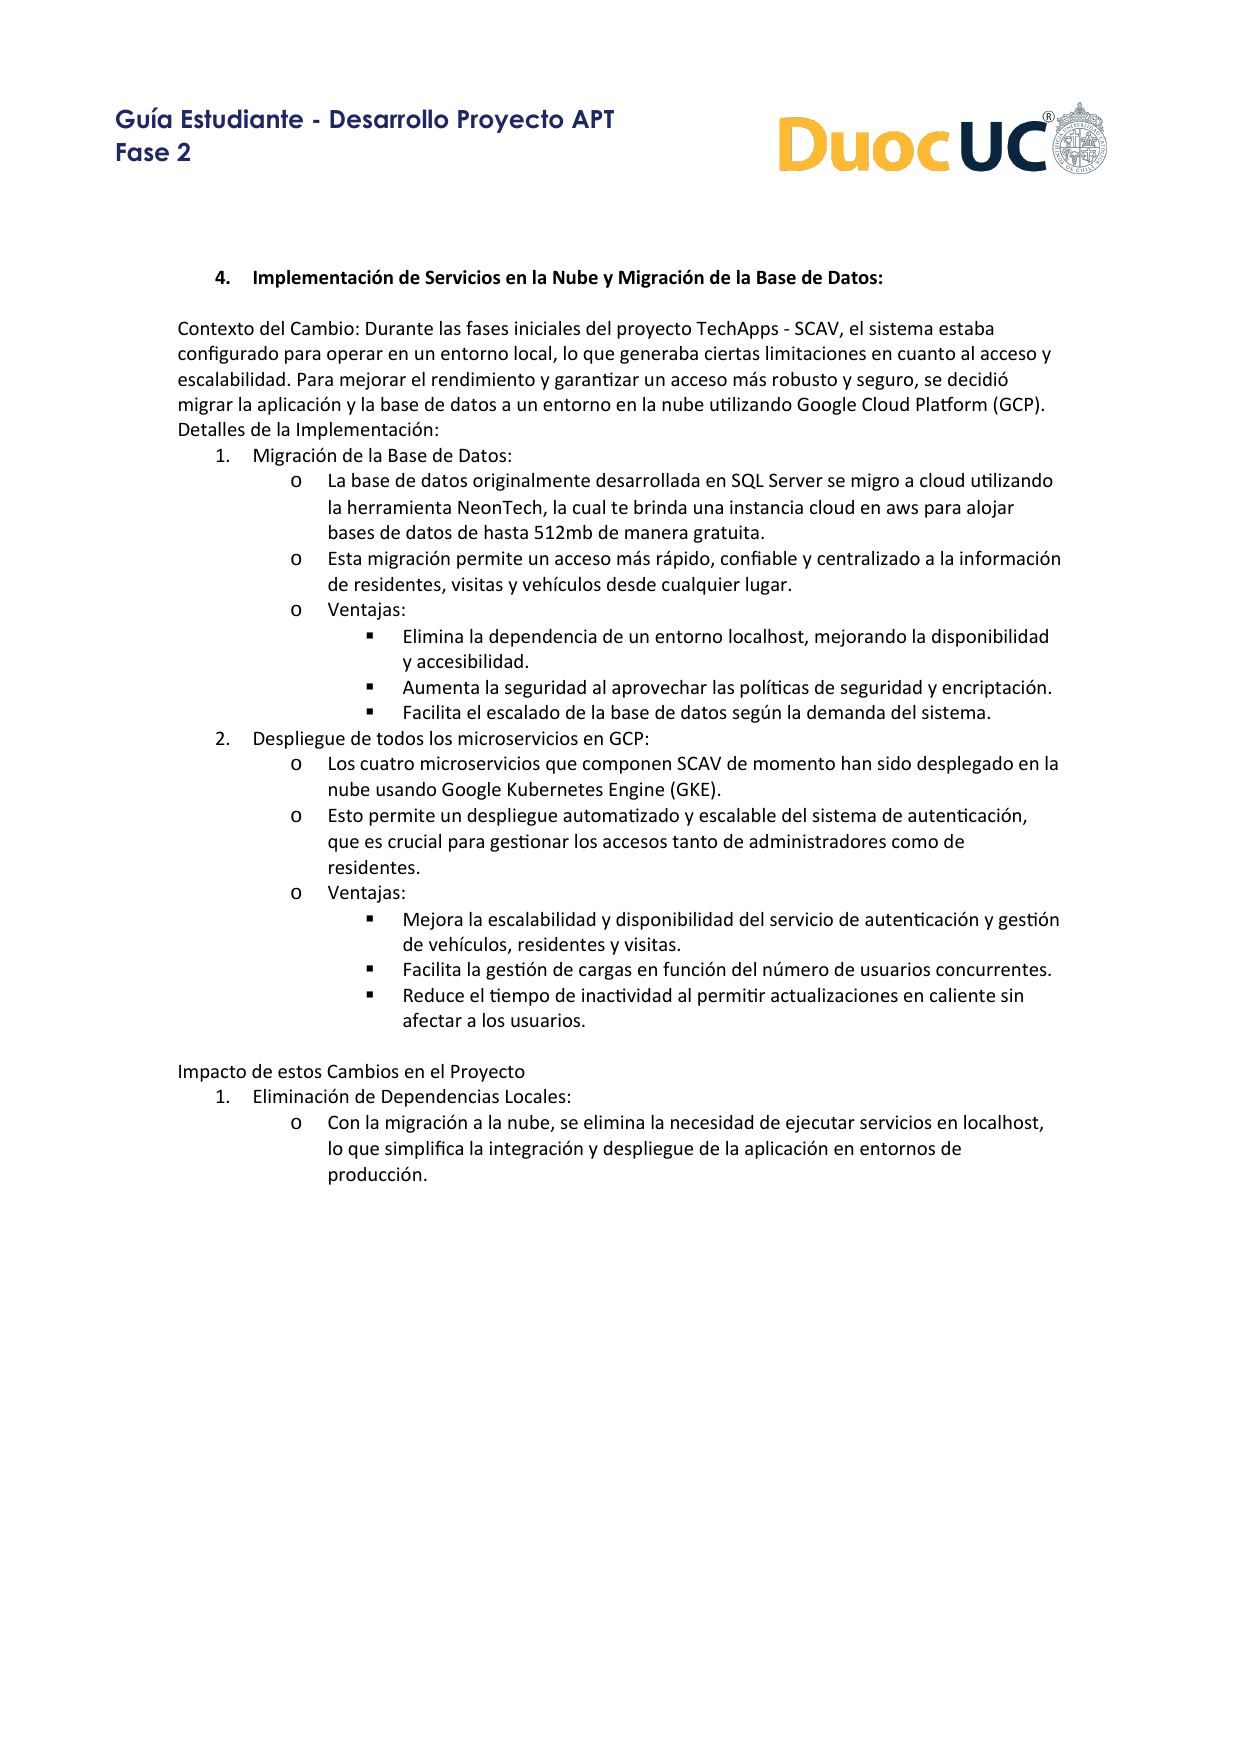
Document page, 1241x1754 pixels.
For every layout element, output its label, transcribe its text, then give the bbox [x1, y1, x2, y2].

list Ventajas: [290, 597, 1063, 623]
list Los cuatro microservicios que componen SCAV de momento han sido desplegado en la nube usando Google Kubernetes Engine (GKE). [290, 750, 1063, 802]
list Implementación de Servicios en la Nube y Migración de la Base de Datos: [215, 264, 1063, 289]
text Contexto del Cambio: Durante las fases iniciales del proyecto TechApps - SCAV, el sistema estaba configurado para operar en un entorno local, lo que generaba ciertas limitaciones en cuanto al acceso y escalabilidad. Para mejorar el rendimiento y garantizar un acceso más robusto y seguro, se decidió migrar la aplicación y la base de datos a un entorno en la nube utilizando Google Cloud Platform (GCP). [177, 315, 1063, 417]
text Detalles de la Implementación: [177, 417, 1063, 442]
list Elimina la dependencia de un entorno localhost, mejorando la disponibilidad y accesibilidad. [365, 623, 1063, 674]
picture [779, 102, 1107, 174]
list Migración de la Base de Datos: [215, 442, 1063, 467]
text Impacto de estos Cambios en el Proyecto [177, 1058, 1063, 1084]
list La base de datos originalmente desarrollada en SQL Server se migro a cloud utilizando la herramienta NeonTech, la cual te brinda una instancia cloud en aws para alojar bases de datos de hasta 512mb de manera gratuita. [290, 467, 1063, 545]
list Mejora la escalabilidad y disponibilidad del servicio de autenticación y gestión de vehículos, residentes y visitas. [365, 906, 1063, 957]
list Aumenta la seguridad al aprovechar las políticas de seguridad y encriptación. [365, 674, 1063, 699]
list Ventajas: [290, 879, 1063, 906]
list Con la migración a la nube, se elimina la necesidad de ejecutar servicios en localhost, lo que simplifica la integración y despliegue de la aplicación en entornos de producción. [290, 1109, 1063, 1186]
list Facilita la gestión de cargas en función del número de usuarios concurrentes. [365, 957, 1063, 982]
list Esto permite un despliegue automatizado y escalable del sistema de autenticación, que es crucial para gestionar los accesos tanto de administradores como de residentes. [290, 802, 1063, 879]
list Eliminación de Dependencias Locales: [215, 1084, 1063, 1109]
list Esta migración permite un acceso más rápido, confiable y centralizado a la información de residentes, visitas y vehículos desde cualquier lugar. [290, 545, 1063, 597]
list Facilita el escalado de la base de datos según la demanda del sistema. [365, 699, 1063, 725]
list Despliegue de todos los microservicios en GCP: [215, 725, 1063, 750]
list Reduce el tiempo de inactividad al permitir actualizaciones en caliente sin afectar a los usuarios. [365, 982, 1063, 1033]
